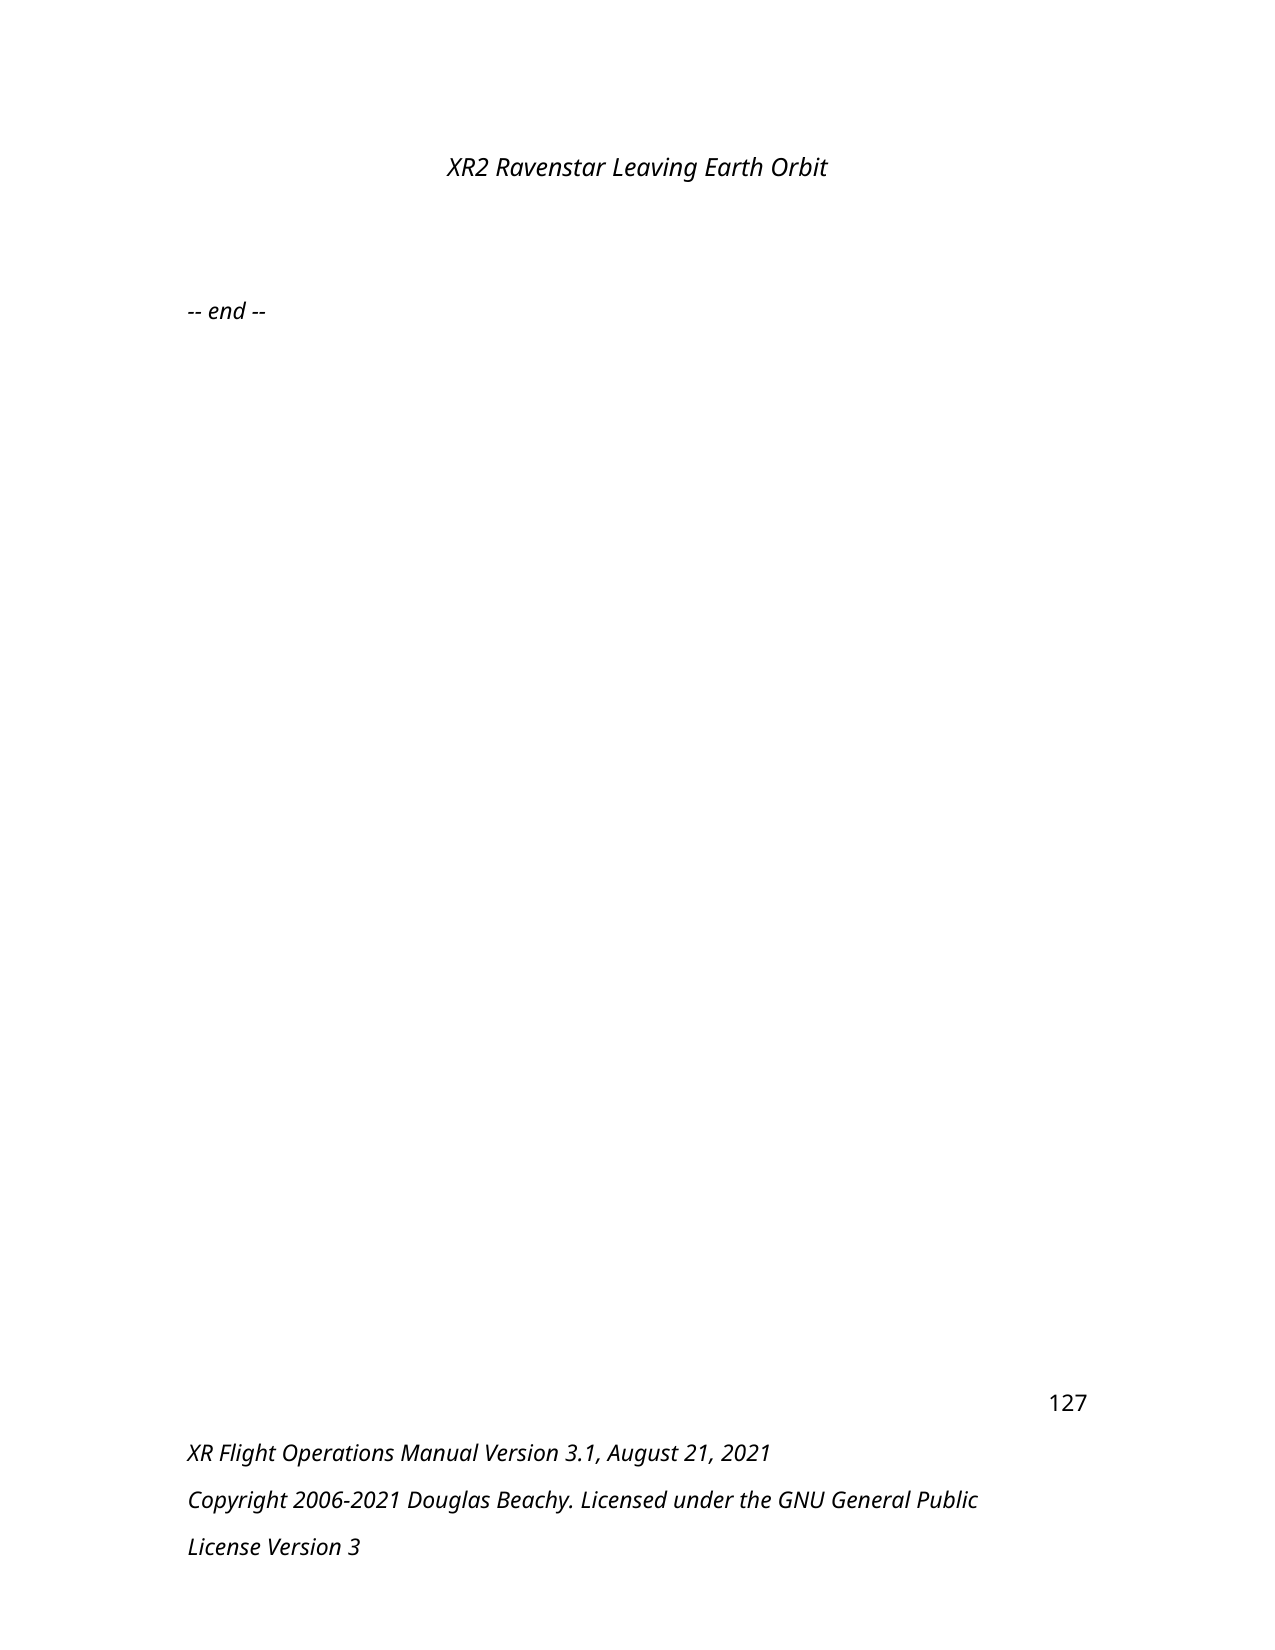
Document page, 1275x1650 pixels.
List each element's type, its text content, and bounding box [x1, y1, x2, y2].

text XR2 Ravenstar Leaving Earth Orbit [187, 150, 1087, 184]
text -- end -- [187, 295, 1087, 326]
